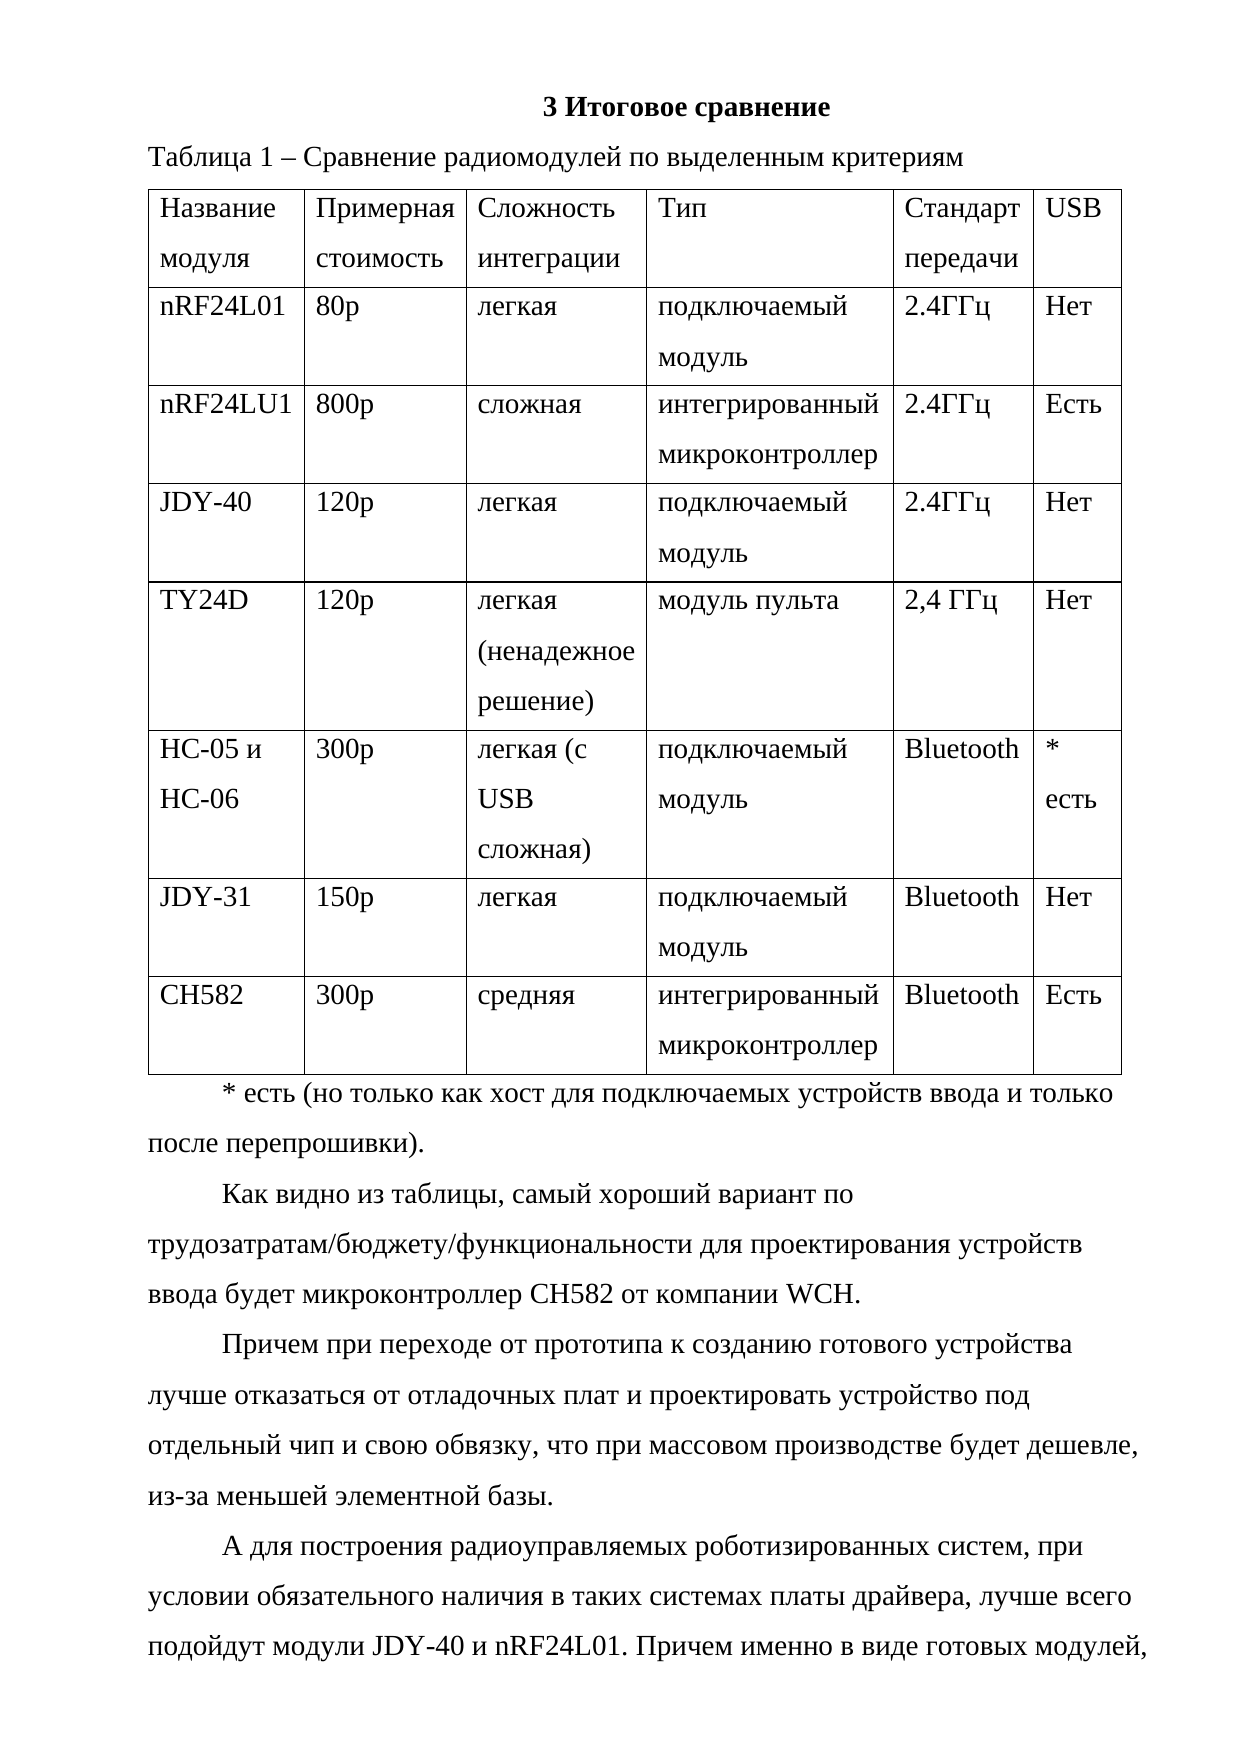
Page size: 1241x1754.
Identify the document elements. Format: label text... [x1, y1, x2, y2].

table_cell Нет [1034, 484, 1121, 581]
table_header USB [1034, 190, 1121, 287]
table_cell 300р [305, 977, 466, 1074]
text Причем при переходе от прототипа к созданию готового устройства лучше отказаться от отладочных плат и проектировать устройство под отдельный чип и свою обвязку, что при массовом производстве будет дешевле, из-за меньшей элементной базы. [148, 1327, 1152, 1511]
table_cell легкая (ненадежное решение) [467, 583, 646, 730]
table_cell 2.4ГГц [894, 484, 1033, 581]
table_cell сложная [467, 386, 646, 483]
table_cell HC-05 и HC-06 [149, 731, 304, 878]
table_cell Нет [1034, 288, 1121, 385]
table_cell интегрированный микроконтроллер [647, 386, 893, 483]
table_cell Bluetooth [894, 879, 1033, 976]
text Таблица 1 – Сравнение радиомодулей по выделенным критериям [148, 139, 1152, 172]
table_cell легкая (с USB сложная) [467, 731, 646, 878]
table_cell 300р [305, 731, 466, 878]
table_cell средняя [467, 977, 646, 1074]
table_cell легкая [467, 484, 646, 581]
table_cell 120р [305, 583, 466, 730]
table_header Сложность интеграции [467, 190, 646, 287]
table_cell Bluetooth [894, 977, 1033, 1074]
table_cell nRF24LU1 [149, 386, 304, 483]
table_cell Есть [1034, 977, 1121, 1074]
table_cell Нет [1034, 583, 1121, 730]
table_cell подключаемый модуль [647, 288, 893, 385]
text Как видно из таблицы, самый хороший вариант по трудозатратам/бюджету/функциональности для проектирования устройств ввода будет микроконтроллер CH582 от компании WCH. [148, 1176, 1152, 1310]
table_cell Нет [1034, 879, 1121, 976]
table_cell легкая [467, 288, 646, 385]
table_cell 150р [305, 879, 466, 976]
table_header Стандарт передачи [894, 190, 1033, 287]
text * есть (но только как хост для подключаемых устройств ввода и только после перепрошивки). [148, 1075, 1152, 1159]
table_cell CH582 [149, 977, 304, 1074]
table_cell Есть [1034, 386, 1121, 483]
table_cell 2,4 ГГц [894, 583, 1033, 730]
table_cell JDY-40 [149, 484, 304, 581]
table_header Тип [647, 190, 893, 287]
table_cell 2.4ГГц [894, 288, 1033, 385]
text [148, 1528, 1152, 1662]
table_cell легкая [467, 879, 646, 976]
table_cell подключаемый модуль [647, 879, 893, 976]
table_cell * есть [1034, 731, 1121, 878]
table_cell модуль пульта [647, 583, 893, 730]
table_cell Bluetooth [894, 731, 1033, 878]
subtitle 3 Итоговое сравнение [148, 89, 1152, 122]
table_cell nRF24L01 [149, 288, 304, 385]
table_cell 120р [305, 484, 466, 581]
table_cell TY24D [149, 583, 304, 730]
table_header Название модуля [149, 190, 304, 287]
table_cell подключаемый модуль [647, 731, 893, 878]
table_cell JDY-31 [149, 879, 304, 976]
table_header Примерная стоимость [305, 190, 466, 287]
table_cell 800р [305, 386, 466, 483]
table_cell интегрированный микроконтроллер [647, 977, 893, 1074]
table_cell подключаемый модуль [647, 484, 893, 581]
table_cell 2.4ГГц [894, 386, 1033, 483]
table_cell 80р [305, 288, 466, 385]
